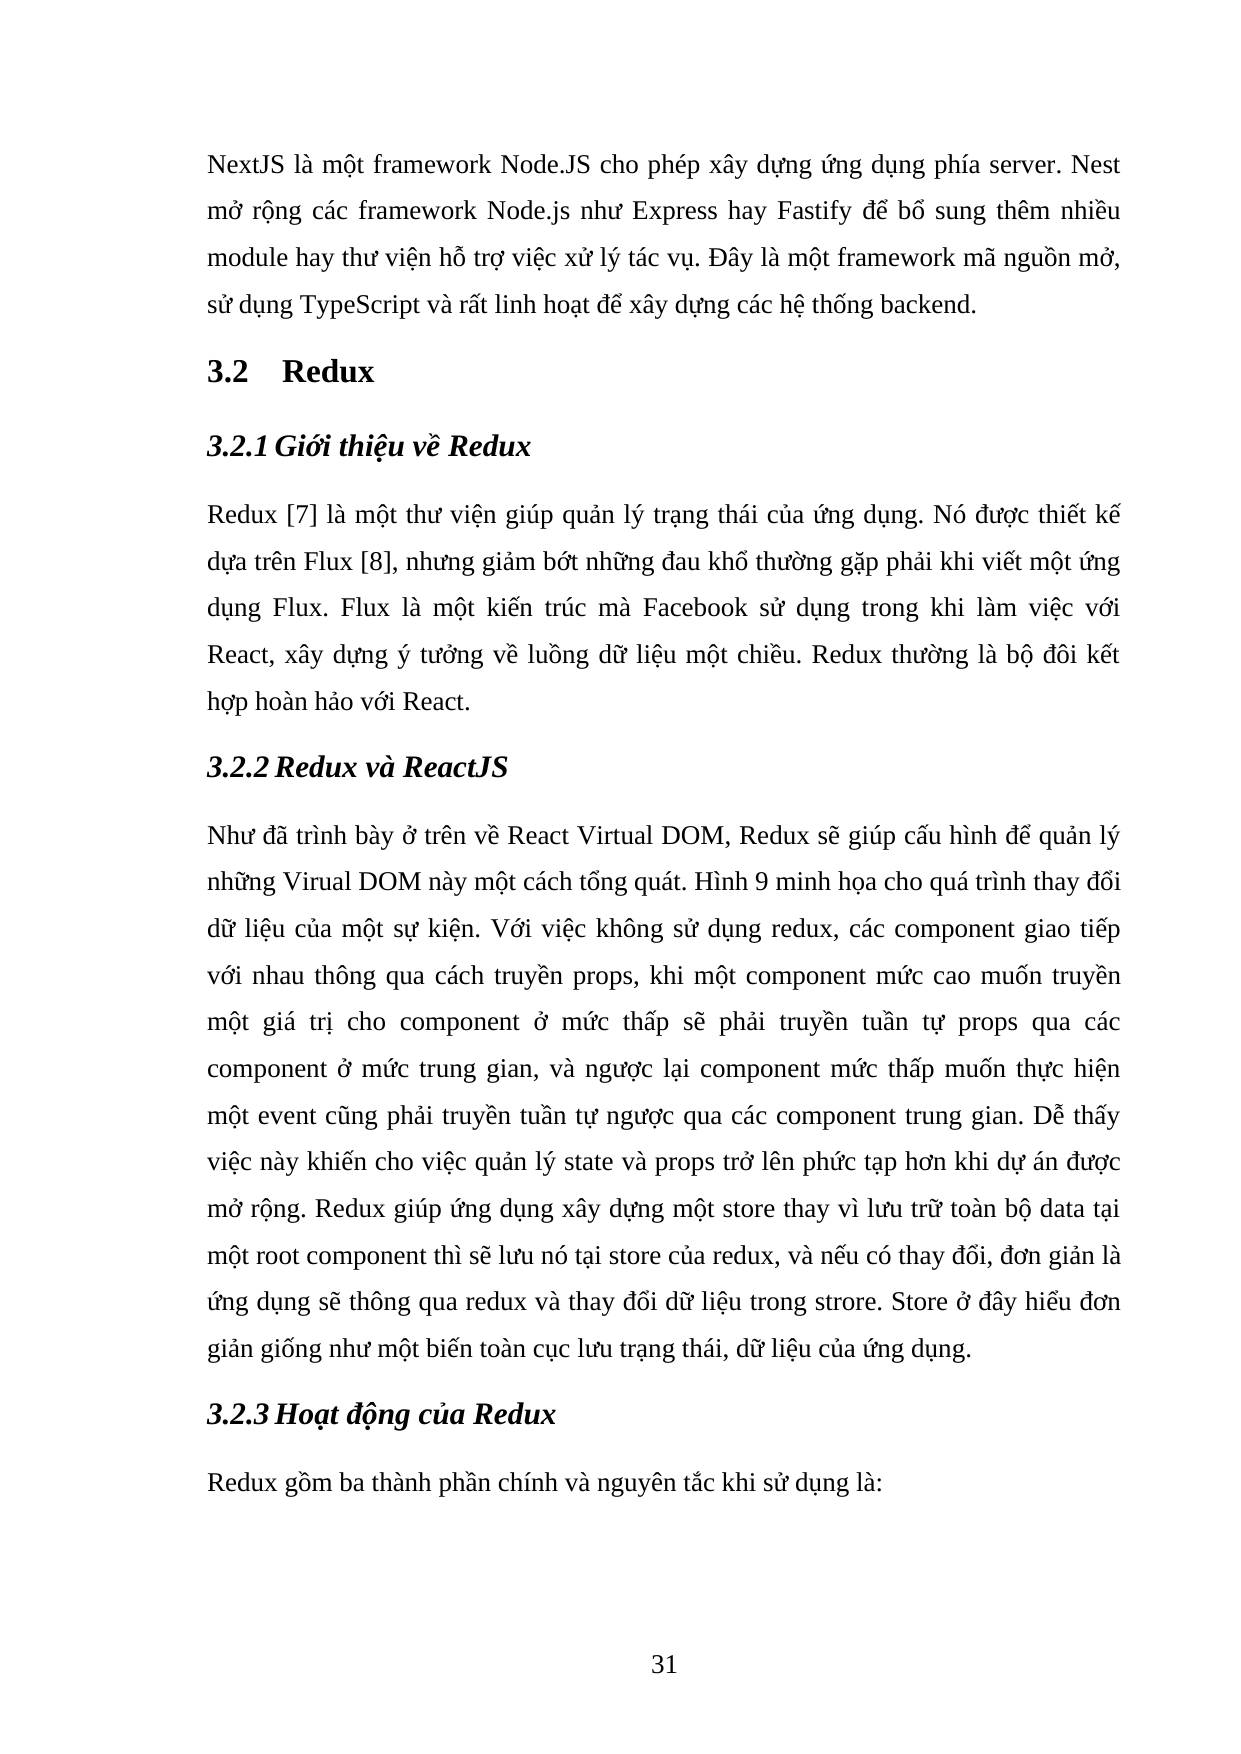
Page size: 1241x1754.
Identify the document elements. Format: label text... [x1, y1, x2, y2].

text Redux gồm ba thành phần chính và nguyên tắc khi sử dụng là: [207, 1466, 1122, 1497]
list Hoạt động của Redux [207, 1395, 1122, 1431]
list Giới thiệu về Redux [207, 428, 1122, 464]
text Như đã trình bày ở trên về React Virtual DOM, Redux sẽ giúp cấu hình để quản lý những Virual DOM này một cách tổng quát. Hình 9 minh họa cho quá trình thay đổi dữ liệu của một sự kiện. Với việc không sử dụng redux, các component giao tiếp với nhau thông qua cách truyền props, khi một component mức cao muốn truyền một giá trị cho component ở mức thấp sẽ phải truyền tuần tự props qua các component ở mức trung gian, và ngược lại component mức thấp muốn thực hiện một event cũng phải truyền tuần tự ngược qua các component trung gian. Dễ thấy việc này khiến cho việc quản lý state và props trở lên phức tạp hơn khi dự án được mở rộng. Redux giúp ứng dụng xây dựng một store thay vì lưu trữ toàn bộ data tại một root component thì sẽ lưu nó tại store của redux, và nếu có thay đổi, đơn giản là ứng dụng sẽ thông qua redux và thay đổi dữ liệu trong strore. Store ở đây hiểu đơn giản giống như một biến toàn cục lưu trạng thái, dữ liệu của ứng dụng. [207, 819, 1122, 1363]
text NextJS là một framework Node.JS cho phép xây dựng ứng dụng phía server. Nest mở rộng các framework Node.js như Express hay Fastify để bổ sung thêm nhiều module hay thư viện hỗ trợ việc xử lý tác vụ. Đây là một framework mã nguồn mở, sử dụng TypeScript và rất linh hoạt để xây dựng các hệ thống backend. [207, 148, 1122, 319]
list Redux [207, 351, 1122, 389]
list Redux và ReactJS [207, 748, 1122, 784]
text Redux [7] là một thư viện giúp quản lý trạng thái của ứng dụng. Nó được thiết kế dựa trên Flux [8], nhưng giảm bớt những đau khổ thường gặp phải khi viết một ứng dụng Flux. Flux là một kiến trúc mà Facebook sử dụng trong khi làm việc với React, xây dựng ý tưởng về luồng dữ liệu một chiều. Redux thường là bộ đôi kết hợp hoàn hảo với React. [207, 498, 1122, 716]
